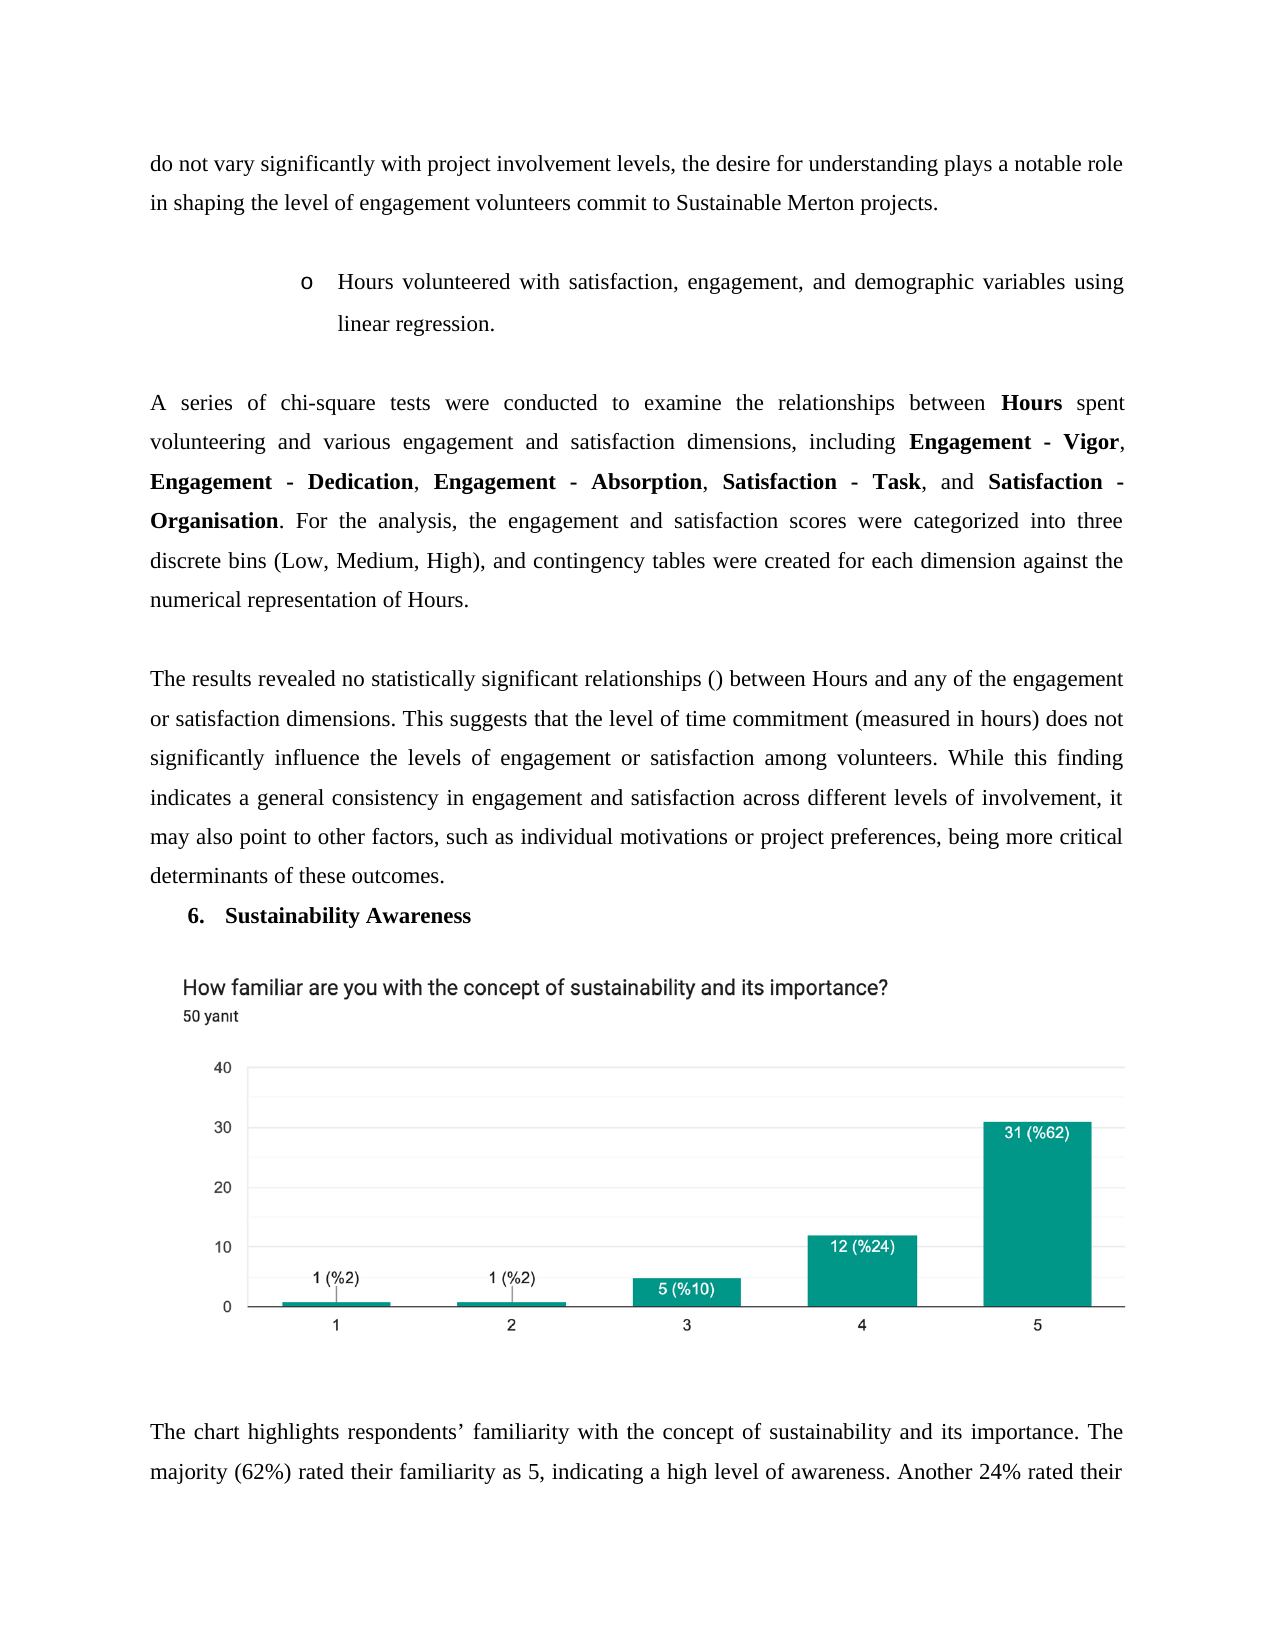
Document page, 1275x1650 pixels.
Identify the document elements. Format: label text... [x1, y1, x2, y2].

picture [150, 941, 1125, 1406]
text A series of chi-square tests were conducted to examine the relationships between Hours spent volunteering and various engagement and satisfaction dimensions, including Engagement - Vigor, Engagement - Dedication, Engagement - Absorption, Satisfaction - Task, and Satisfaction - Organisation. For the analysis, the engagement and satisfaction scores were categorized into three discrete bins (Low, Medium, High), and contingency tables were created for each dimension against the numerical representation of Hours. [150, 389, 1125, 612]
list Hours volunteered with satisfaction, engagement, and demographic variables using linear regression. [300, 268, 1125, 336]
list Sustainability Awareness [187, 902, 1125, 928]
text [150, 1418, 1125, 1484]
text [150, 150, 1125, 216]
text The results revealed no statistically significant relationships () between Hours and any of the engagement or satisfaction dimensions. This suggests that the level of time commitment (measured in hours) does not significantly influence the levels of engagement or satisfaction among volunteers. While this finding indicates a general consistency in engagement and satisfaction across different levels of involvement, it may also point to other factors, such as individual motivations or project preferences, being more critical determinants of these outcomes. [150, 665, 1125, 889]
